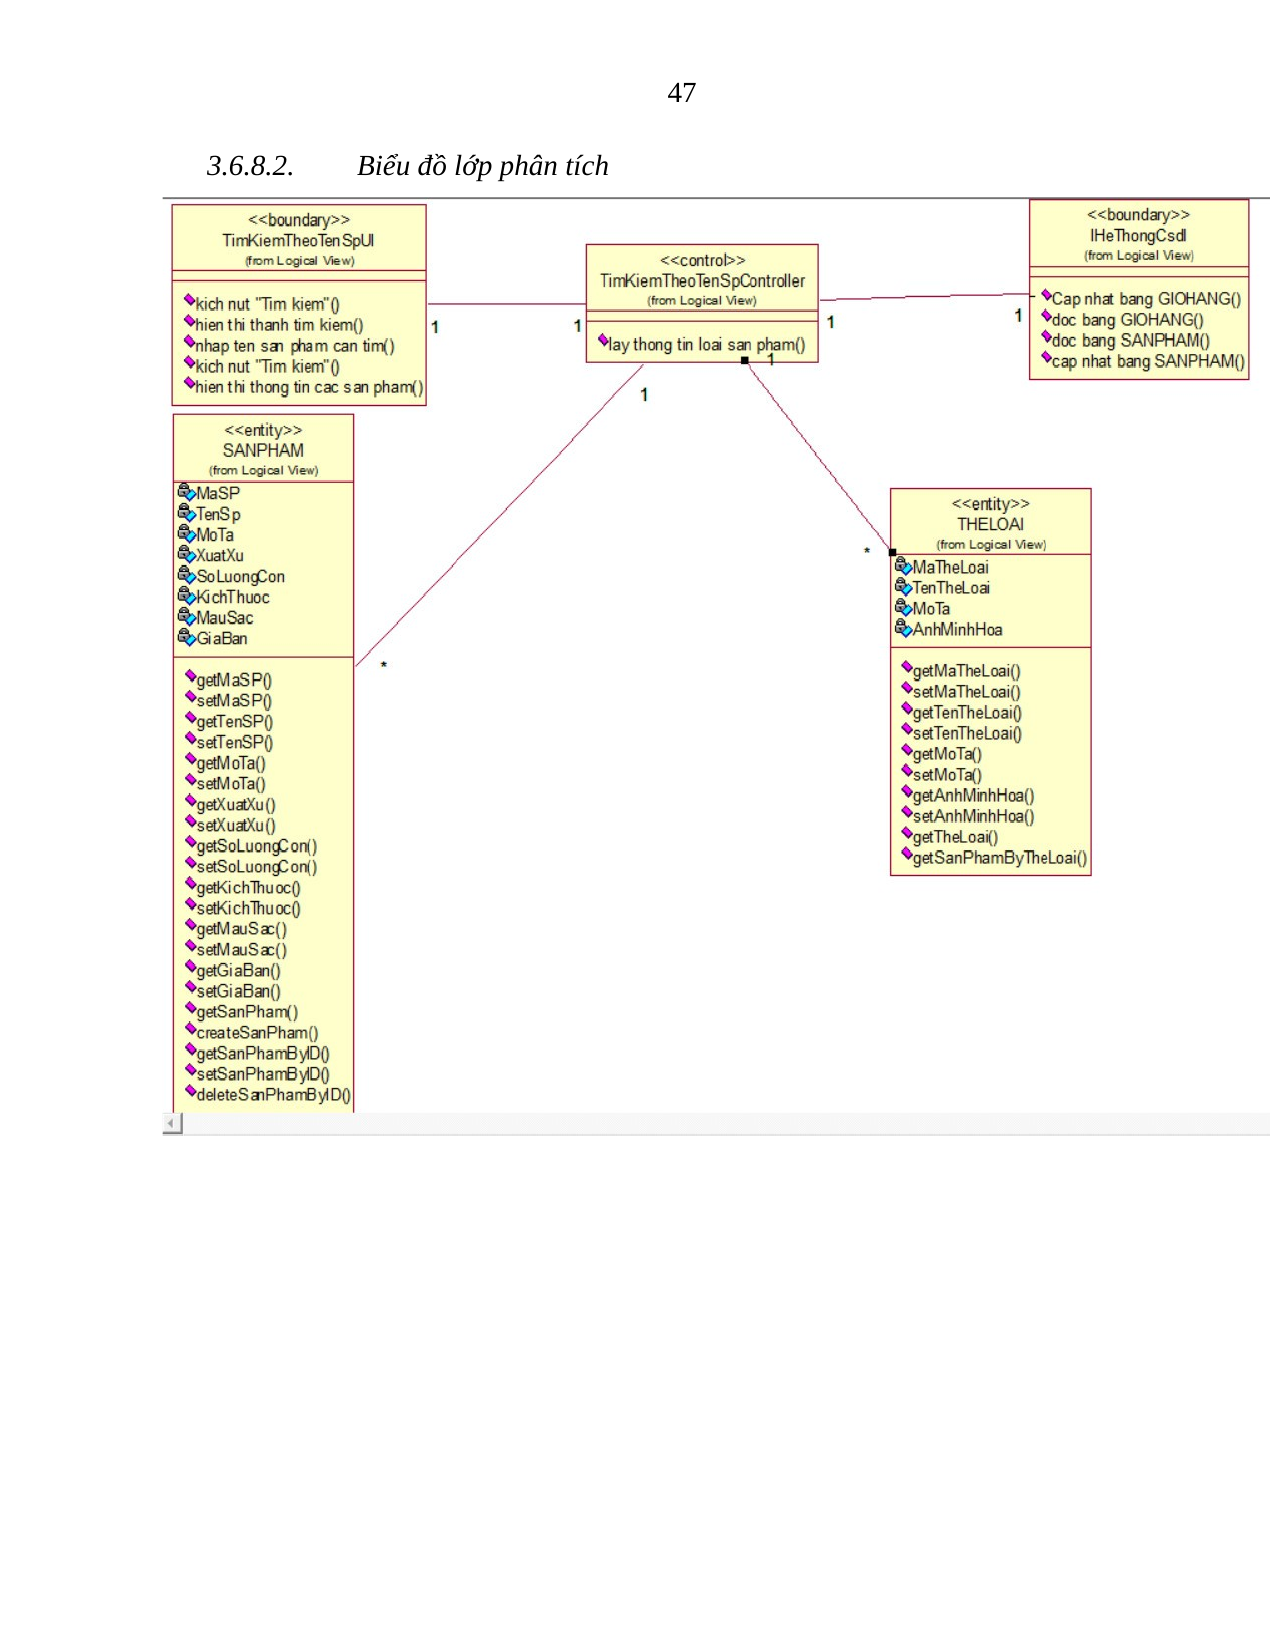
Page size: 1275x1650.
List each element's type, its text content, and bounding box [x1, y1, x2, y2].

subtitle Biểu đồ lớp phân tích [207, 148, 1157, 181]
picture [162, 197, 1270, 1136]
